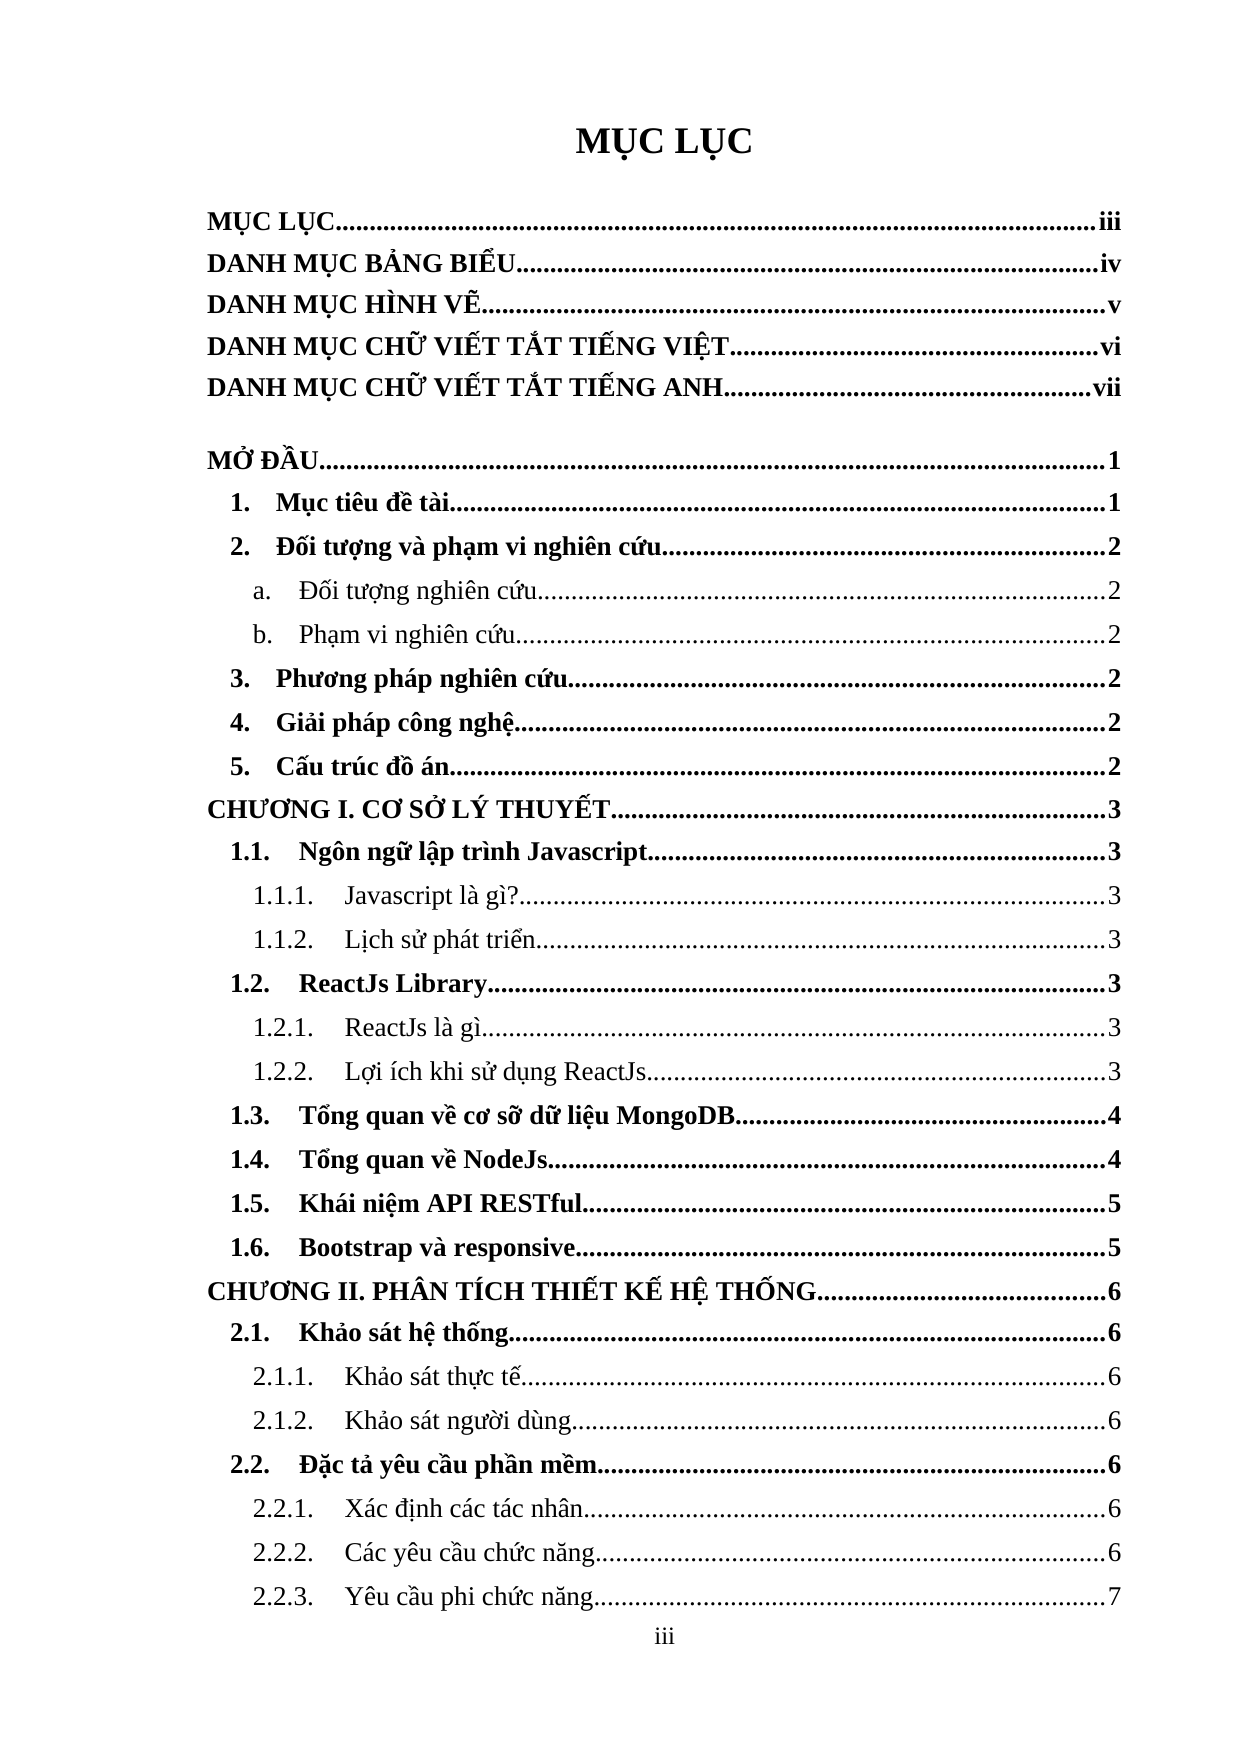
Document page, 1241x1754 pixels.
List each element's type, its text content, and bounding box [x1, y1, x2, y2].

text b. Phạm vi nghiên cứu 2 [253, 618, 1122, 649]
text 1.4. Tổng quan về NodeJs 4 [230, 1143, 1122, 1174]
text 2.1.1. Khảo sát thực tế 6 [253, 1360, 1122, 1391]
text a. Đối tượng nghiên cứu 2 [253, 574, 1122, 605]
text 1.3. Tổng quan về cơ sỡ dữ liệu MongoDB 4 [230, 1099, 1122, 1130]
text DANH MỤC HÌNH VẼ v [207, 288, 1122, 319]
text CHƯƠNG I. CƠ SỞ LÝ THUYẾT 3 [207, 793, 1122, 825]
text 1. Mục tiêu đề tài 1 [230, 486, 1122, 517]
text DANH MỤC BẢNG BIỂU iv [207, 247, 1122, 278]
text 1.1.1. Javascript là gì? 3 [253, 879, 1122, 910]
text 2.2.2. Các yêu cầu chức năng 6 [253, 1536, 1122, 1567]
text 1.1. Ngôn ngữ lập trình Javascript 3 [230, 835, 1122, 866]
text 3. Phương pháp nghiên cứu 2 [230, 662, 1122, 693]
text MỤC LỤC [207, 118, 1122, 161]
text 1.6. Bootstrap và responsive 5 [230, 1231, 1122, 1262]
text CHƯƠNG II. PHÂN TÍCH THIẾT KẾ HỆ THỐNG 6 [207, 1275, 1122, 1306]
text DANH MỤC CHỮ VIẾT TẮT TIẾNG ANH vii [207, 372, 1122, 403]
text MỞ ĐẦU 1 [207, 444, 1122, 475]
text 5. Cấu trúc đồ án 2 [230, 749, 1122, 781]
text 2.1. Khảo sát hệ thống 6 [230, 1316, 1122, 1347]
text 1.2.2. Lợi ích khi sử dụng ReactJs 3 [253, 1055, 1122, 1086]
text 1.5. Khái niệm API RESTful 5 [230, 1187, 1122, 1218]
text 1.2.1. ReactJs là gì 3 [253, 1011, 1122, 1042]
text 4. Giải pháp công nghệ 2 [230, 706, 1122, 737]
text 2. Đối tượng và phạm vi nghiên cứu 2 [230, 530, 1122, 561]
text 2.2.3. Yêu cầu phi chức năng 7 [253, 1580, 1122, 1611]
text 2.1.2. Khảo sát người dùng 6 [253, 1404, 1122, 1435]
text 2.2. Đặc tả yêu cầu phần mềm 6 [230, 1448, 1122, 1479]
text 1.2. ReactJs Library 3 [230, 967, 1122, 998]
text 2.2.1. Xác định các tác nhân 6 [253, 1492, 1122, 1523]
text MỤC LỤC iii [207, 205, 1122, 236]
text 1.1.2. Lịch sử phát triển 3 [253, 923, 1122, 954]
text DANH MỤC CHỮ VIẾT TẮT TIẾNG VIỆT vi [207, 330, 1122, 361]
